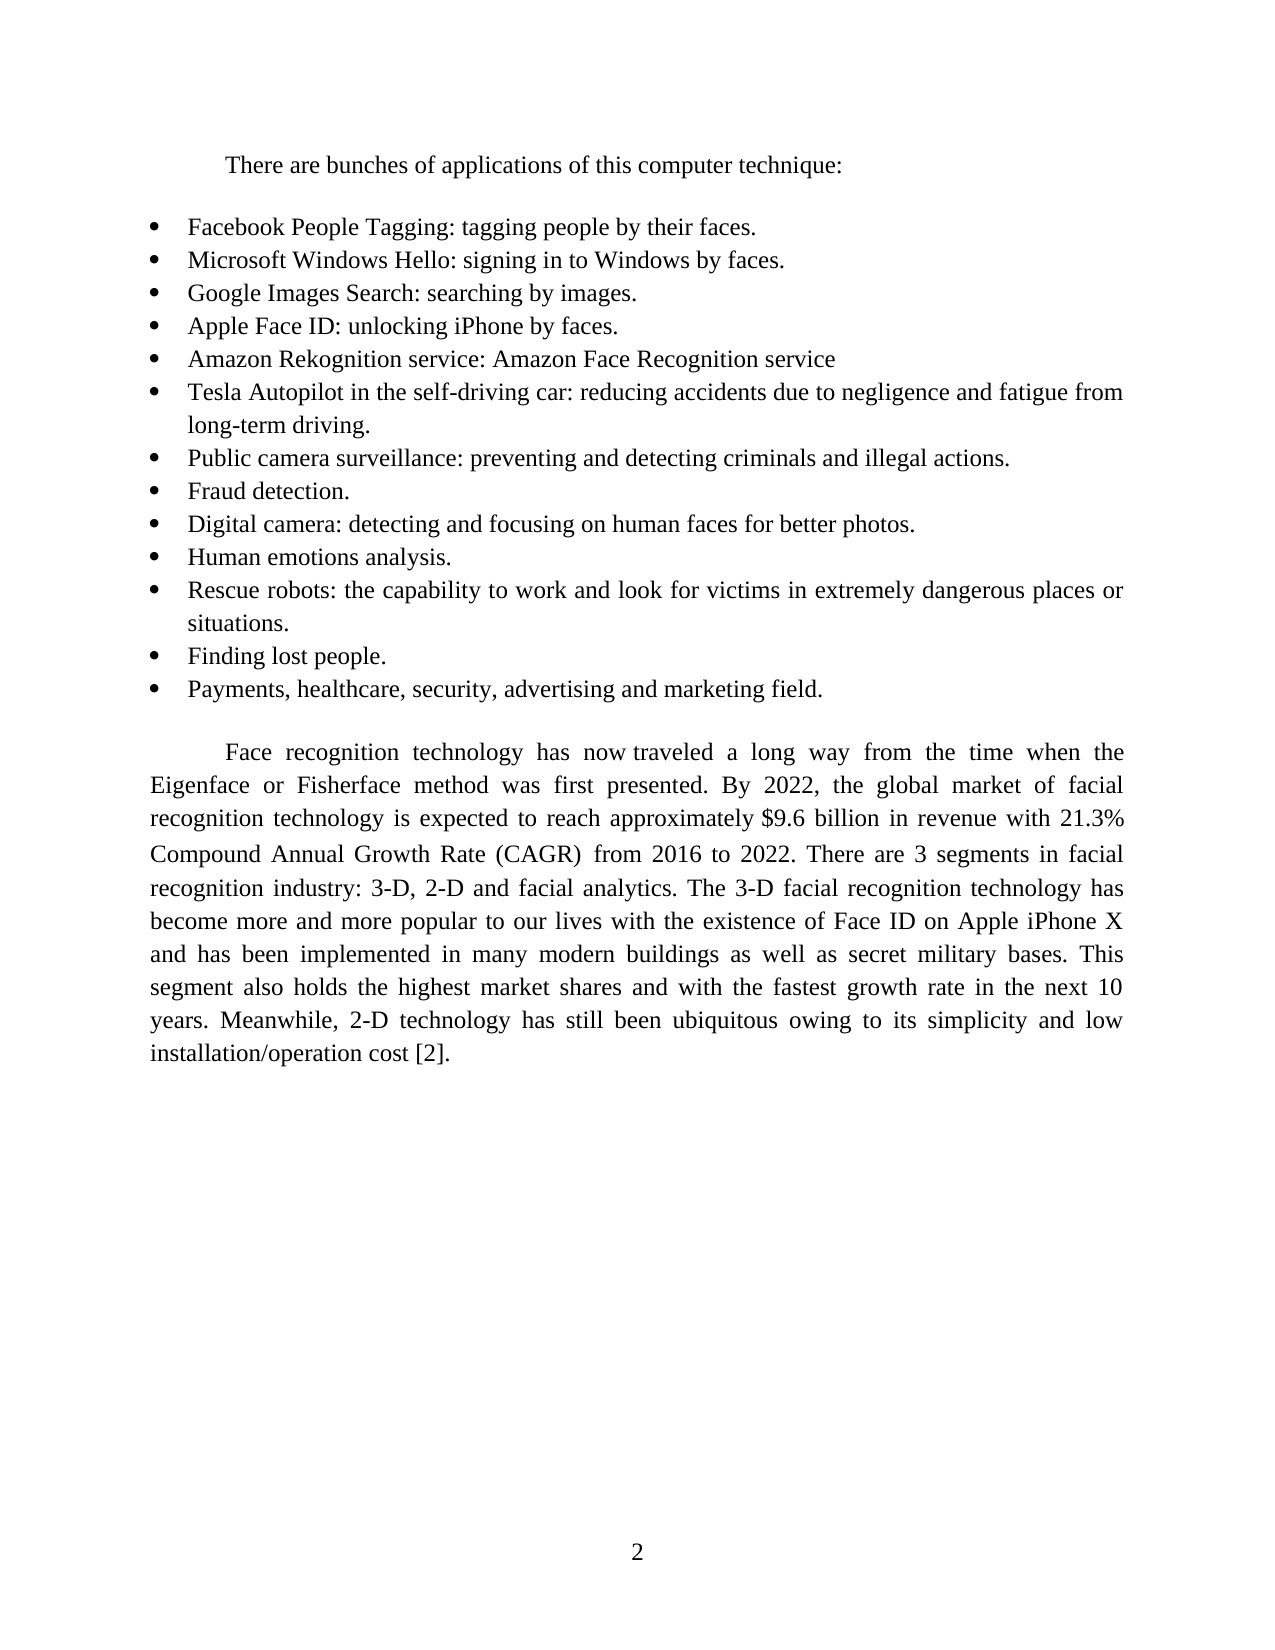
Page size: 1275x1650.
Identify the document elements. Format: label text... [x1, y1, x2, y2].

list Facebook People Tagging: tagging people by their faces. [150, 212, 1125, 241]
text Face recognition technology has now traveled a long way from the time when the Eigenface or Fisherface method was first presented. By 2022, the global market of facial recognition technology is expected to reach approximately $9.6 billion in revenue with 21.3% Compound Annual Growth Rate (CAGR) from 2016 to 2022. There are 3 segments in facial recognition industry: 3-D, 2-D and facial analytics. The 3-D facial recognition technology has become more and more popular to our lives with the existence of Face ID on Apple iPhone X and has been implemented in many modern buildings as well as secret military bases. This segment also holds the highest market shares and with the fastest growth rate in the next 10 years. Meanwhile, 2-D technology has still been ubiquitous owing to its simplicity and low installation/operation cost [2]. [150, 737, 1125, 1067]
list Fraud detection. [150, 476, 1125, 505]
list Google Images Search: searching by images. [150, 278, 1125, 307]
list Amazon Rekognition service: Amazon Face Recognition service [150, 344, 1125, 373]
list Payments, healthcare, security, advertising and marketing field. [150, 674, 1125, 703]
list Tesla Autopilot in the self-driving car: reducing accidents due to negligence and fatigue from long-term driving. [150, 377, 1125, 439]
list Human emotions analysis. [150, 542, 1125, 571]
list Public camera surveillance: preventing and detecting criminals and illegal actions. [150, 443, 1125, 472]
list Microsoft Windows Hello: signing in to Windows by faces. [150, 245, 1125, 274]
list Apple Face ID: unlocking iPhone by faces. [150, 311, 1125, 340]
list Rescue robots: the capability to work and look for victims in extremely dangerous places or situations. [150, 575, 1125, 637]
list Digital camera: detecting and focusing on human faces for better photos. [150, 509, 1125, 538]
text There are bunches of applications of this computer technique: [150, 150, 1125, 179]
list Finding lost people. [150, 641, 1125, 670]
